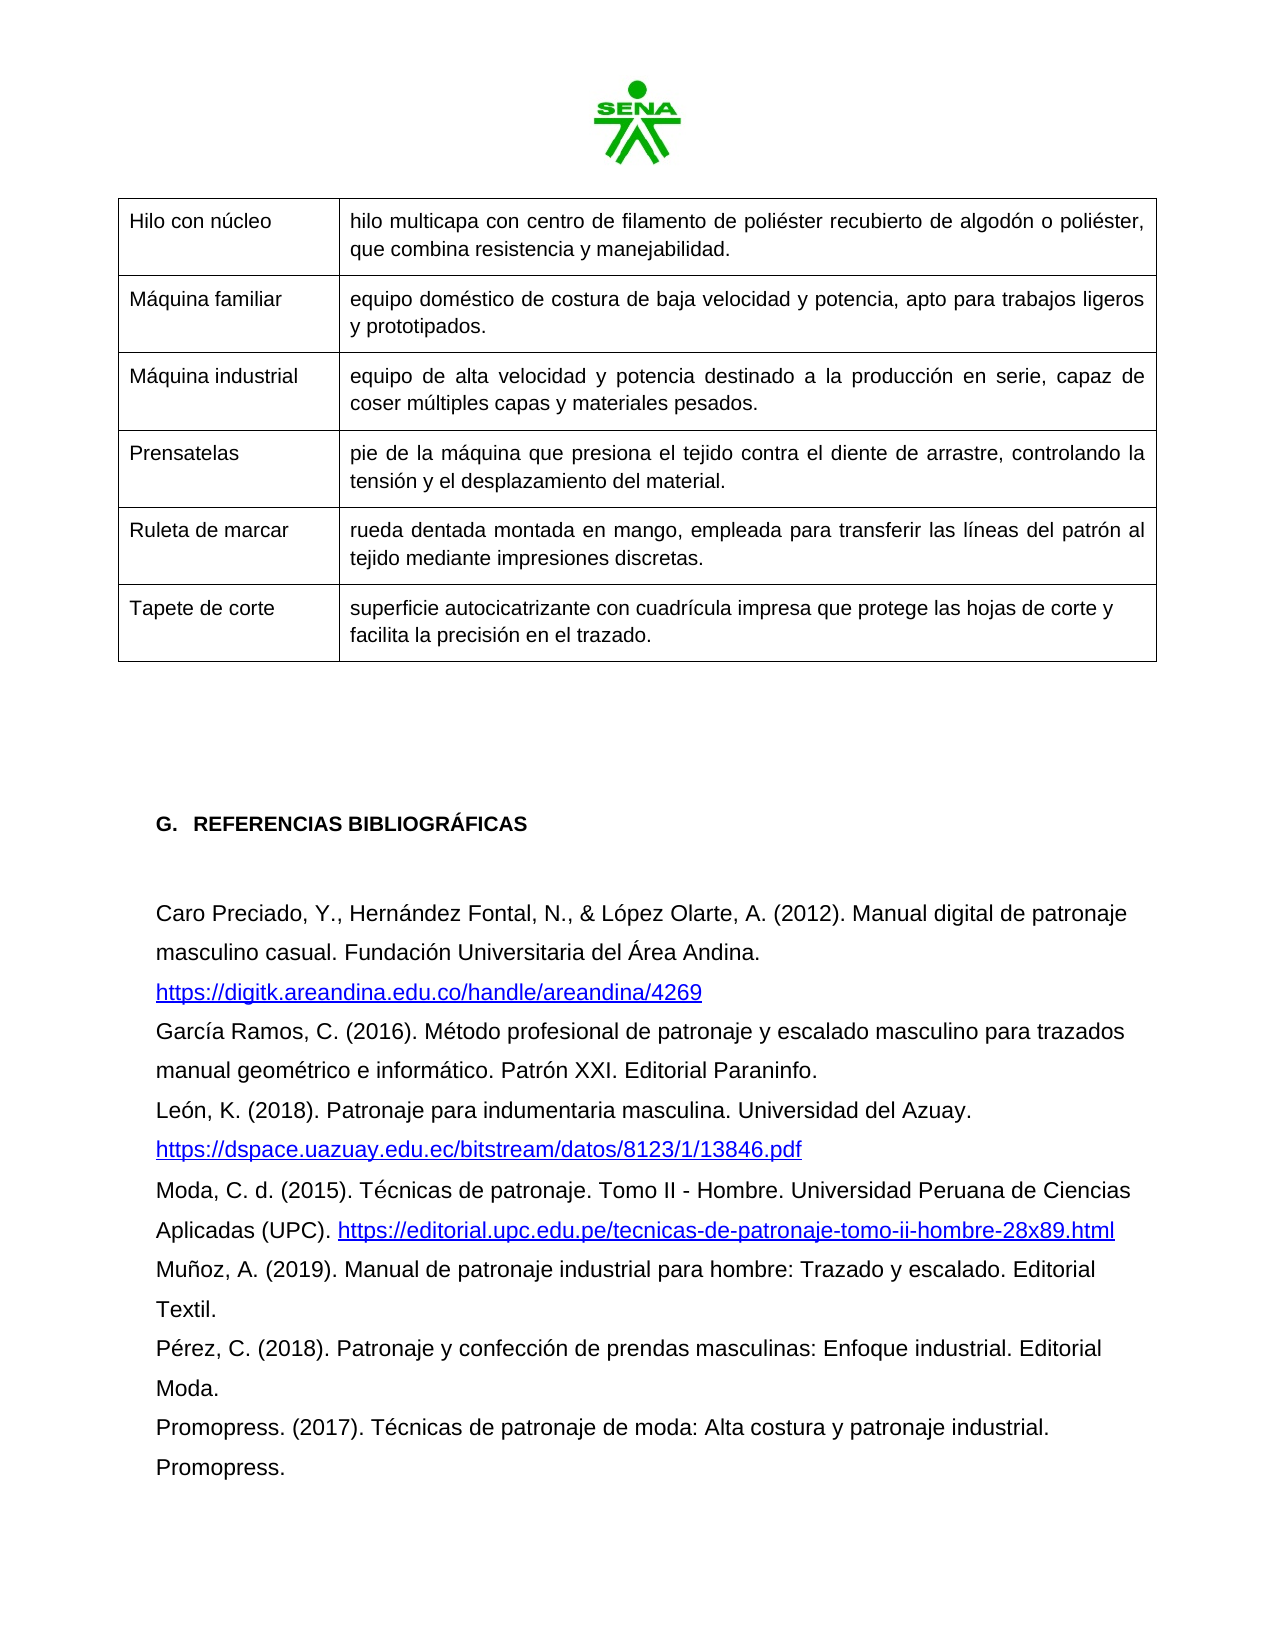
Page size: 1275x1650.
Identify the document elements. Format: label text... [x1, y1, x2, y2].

text Promopress. (2017). Técnicas de patronaje de moda: Alta costura y patronaje industrial. Promopress. [156, 1414, 1157, 1480]
picture [588, 75, 687, 172]
table_cell pie de la máquina que presiona el tejido contra el diente de arrastre, controlando la tensión y el desplazamiento del material. [340, 431, 1156, 507]
table_cell equipo doméstico de costura de baja velocidad y potencia, apto para trabajos ligeros y prototipados. [340, 276, 1156, 352]
table_cell hilo multicapa con centro de filamento de poliéster recubierto de algodón o poliéster, que combina resistencia y manejabilidad. [340, 199, 1156, 275]
table_cell equipo de alta velocidad y potencia destinado a la producción en serie, capaz de coser múltiples capas y materiales pesados. [340, 353, 1156, 429]
table_cell superficie autocicatrizante con cuadrícula impresa que protege las hojas de corte y facilita la precisión en el trazado. [340, 585, 1156, 661]
table_cell Máquina industrial [119, 353, 339, 429]
table_cell Hilo con núcleo [119, 199, 339, 275]
text Muñoz, A. (2019). Manual de patronaje industrial para hombre: Trazado y escalado. Editorial Textil. [156, 1256, 1157, 1322]
text García Ramos, C. (2016). Método profesional de patronaje y escalado masculino para trazados manual geométrico e informático. Patrón XXI. Editorial Paraninfo. [156, 1018, 1157, 1084]
table_cell Prensatelas [119, 431, 339, 507]
text Pérez, C. (2018). Patronaje y confección de prendas masculinas: Enfoque industrial. Editorial Moda. [156, 1335, 1157, 1401]
table_cell rueda dentada montada en mango, empleada para transferir las líneas del patrón al tejido mediante impresiones discretas. [340, 508, 1156, 584]
text Moda, C. d. (2015). Técnicas de patronaje. Tomo II - Hombre. Universidad Peruana de Ciencias Aplicadas (UPC). https://editorial.upc.edu.pe/tecnicas-de-patronaje-tomo-ii-hombre-28x89.html [156, 1176, 1157, 1243]
table_cell Tapete de corte [119, 585, 339, 661]
text León, K. (2018). Patronaje para indumentaria masculina. Universidad del Azuay. https://dspace.uazuay.edu.ec/bitstream/datos/8123/1/13846.pdf [156, 1097, 1157, 1163]
table_cell Ruleta de marcar [119, 508, 339, 584]
text Caro Preciado, Y., Hernández Fontal, N., & López Olarte, A. (2012). Manual digital de patronaje masculino casual. Fundación Universitaria del Área Andina. https://digitk.areandina.edu.co/handle/areandina/4269 [156, 899, 1157, 1005]
table_cell Máquina familiar [119, 276, 339, 352]
subtitle REFERENCIAS BIBLIOGRÁFICAS [156, 812, 1157, 836]
